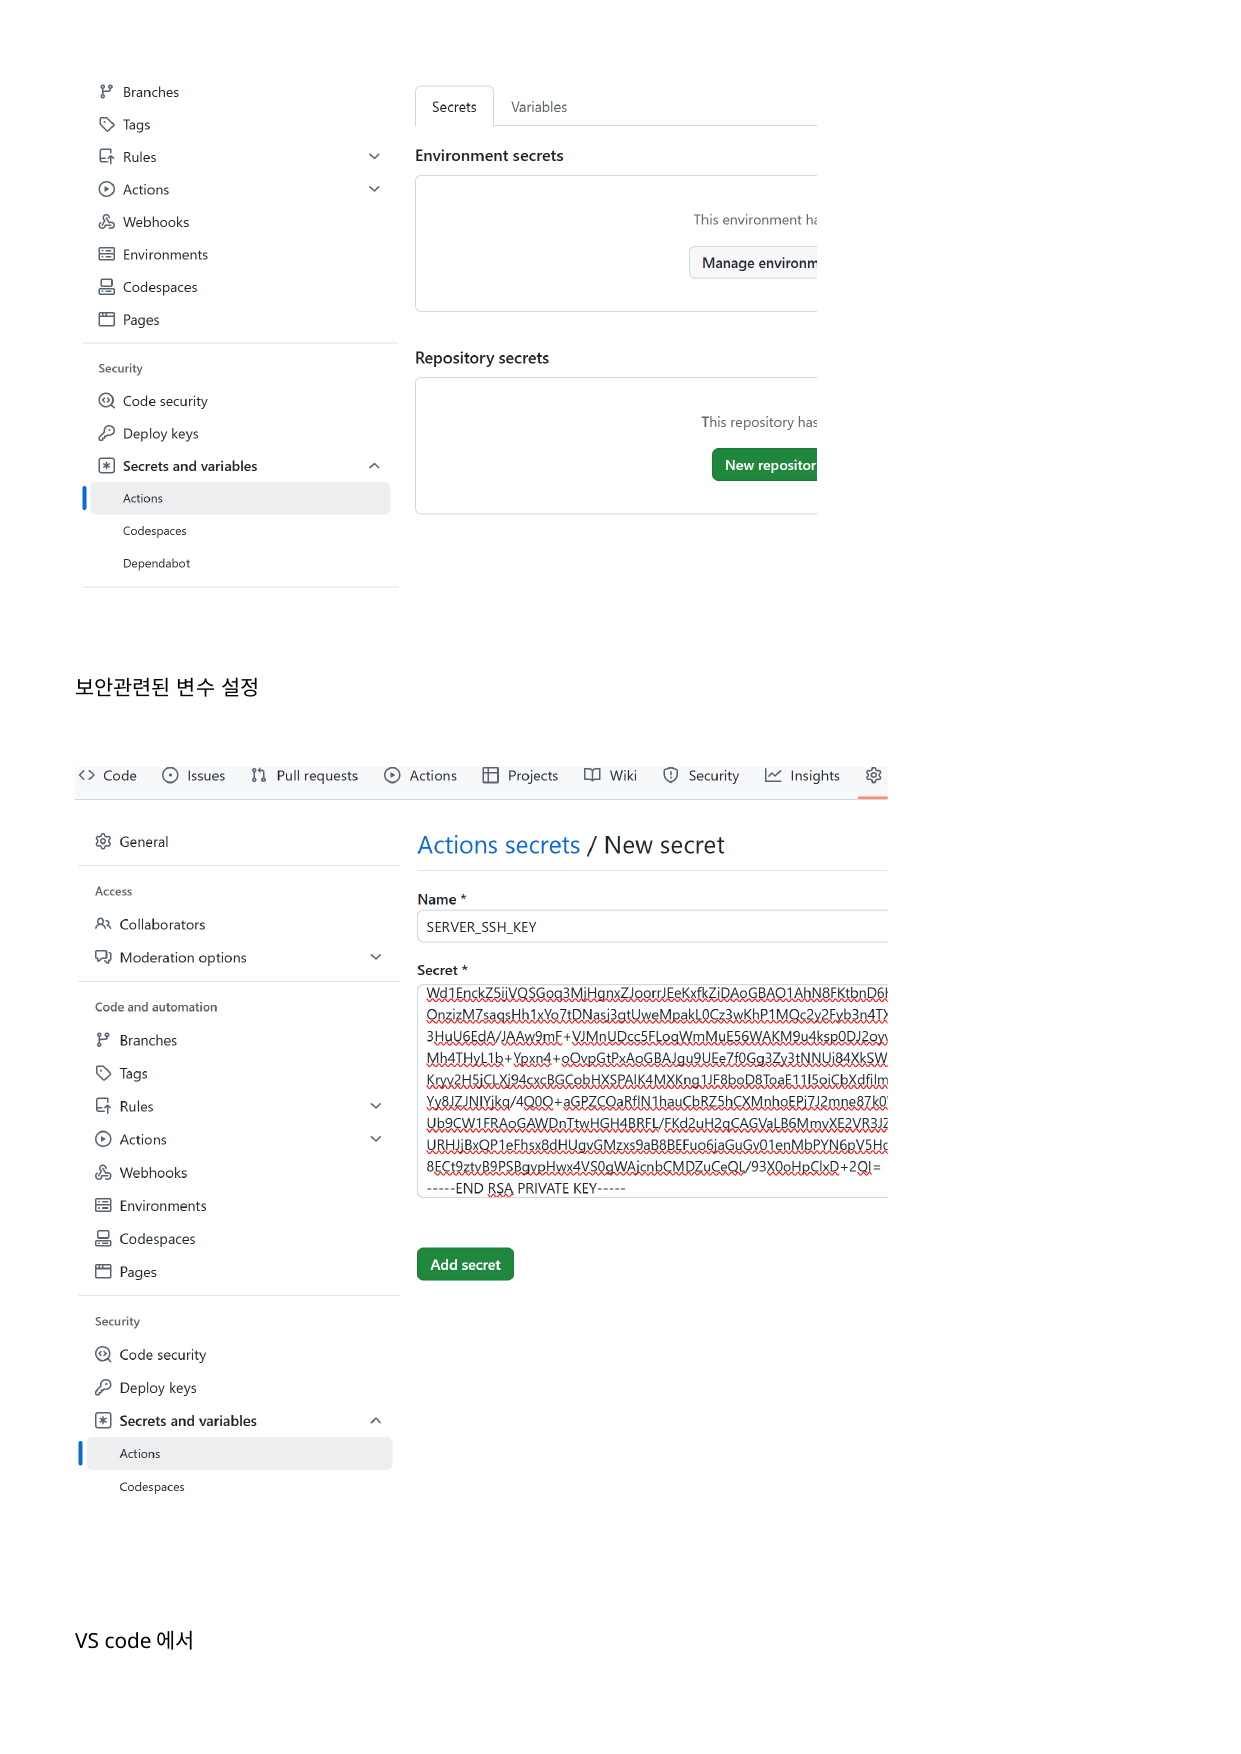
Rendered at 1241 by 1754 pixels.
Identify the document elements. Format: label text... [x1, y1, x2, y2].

picture [75, 767, 888, 1512]
text 보안관련된 변수 설정 [75, 671, 1165, 701]
text VS code에서 [75, 1625, 1165, 1655]
picture [75, 75, 817, 605]
